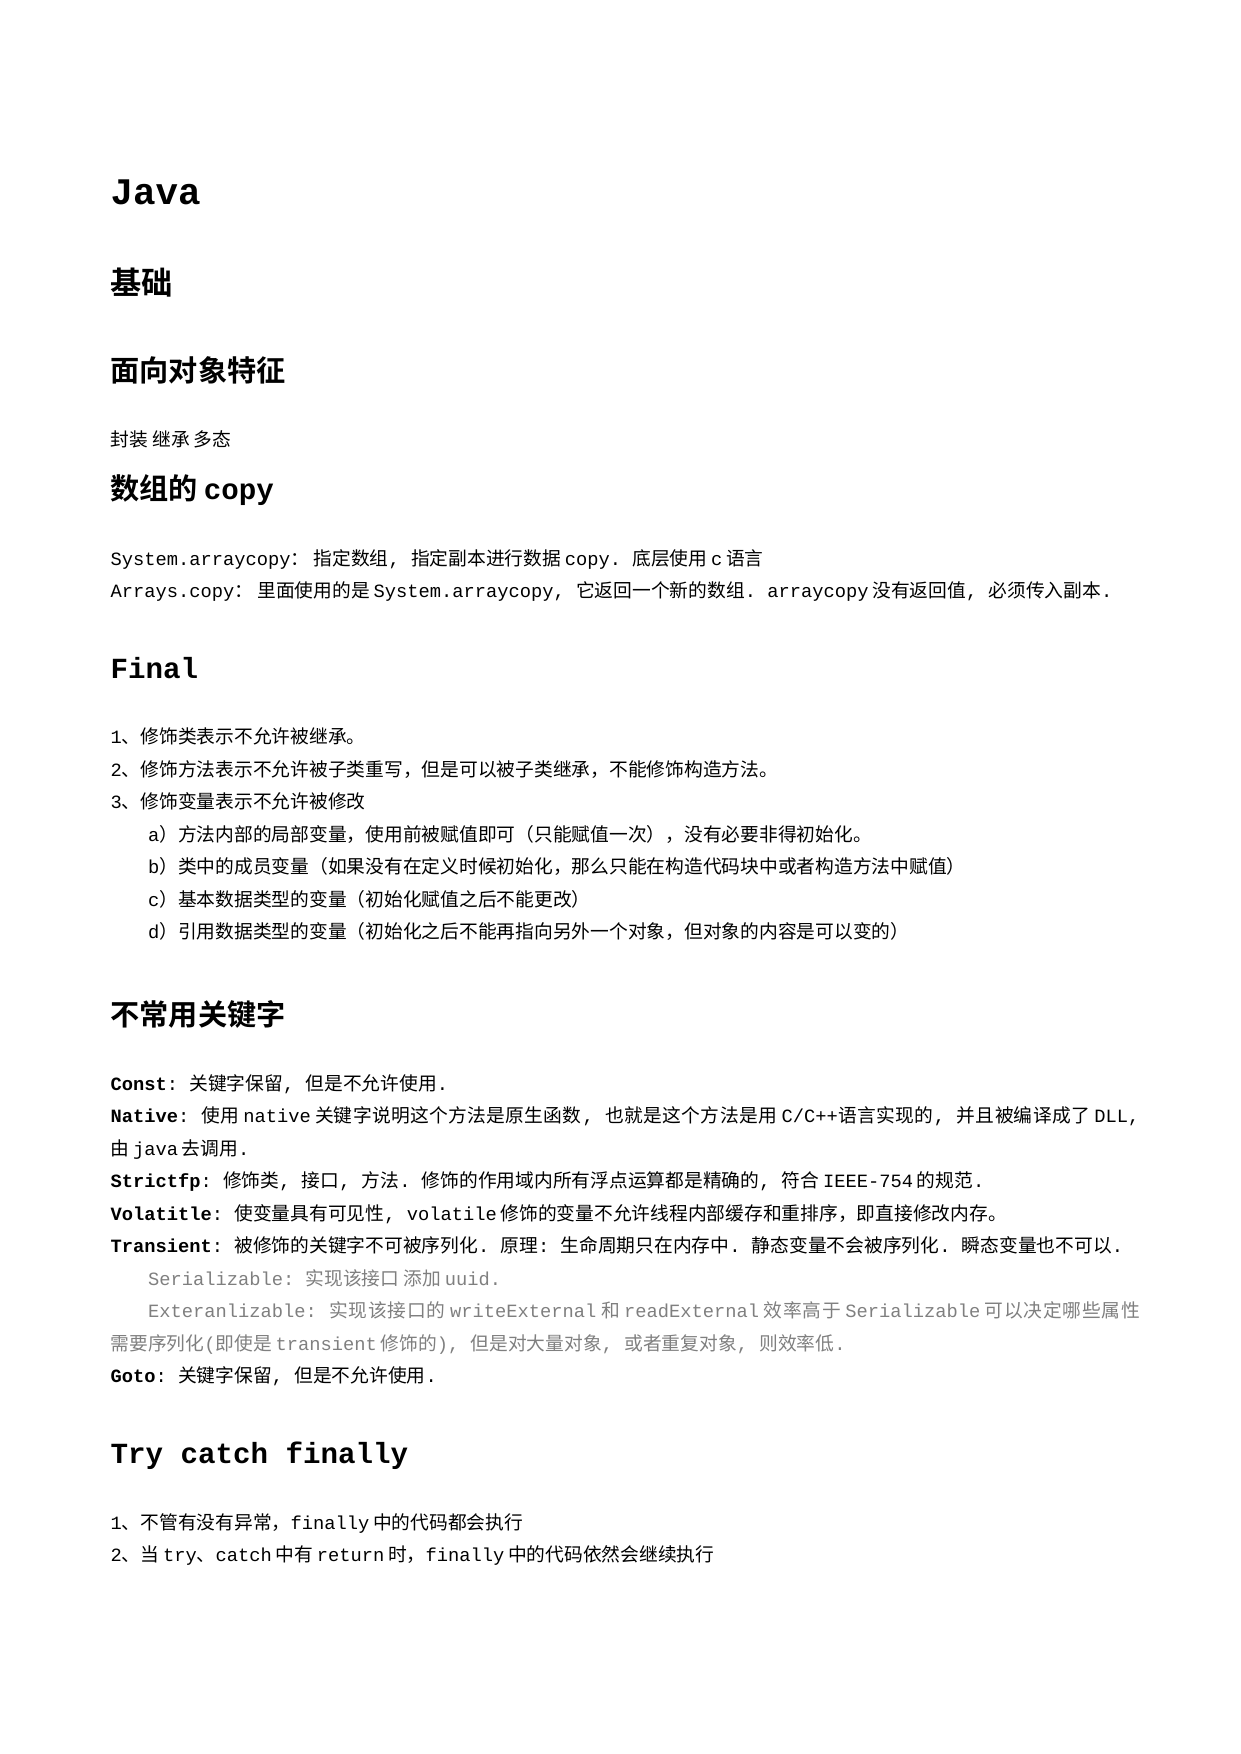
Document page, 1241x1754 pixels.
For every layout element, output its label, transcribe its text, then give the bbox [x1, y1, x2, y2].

text b）类中的成员变量（如果没有在定义时候初始化，那么只能在构造代码块中或者构造方法中赋值） [110, 850, 1139, 882]
text Serializable: 实现该接口 添加uuid. [110, 1261, 1139, 1293]
text Strictfp: 修饰类, 接口, 方法. 修饰的作用域内所有浮点运算都是精确的, 符合IEEE-754的规范. [110, 1163, 1139, 1196]
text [110, 1505, 1139, 1570]
text 封装 继承 多态 [110, 422, 1139, 454]
text Goto: 关键字保留, 但是不允许使用. [110, 1358, 1139, 1391]
text Exteranlizable: 实现该接口的writeExternal和readExternal效率高于Serializable可以决定哪些属性需要序列化(即使是transient修饰的), 但是对大量对象, 或者重复对象, 则效率低. [110, 1293, 1139, 1358]
text a）方法内部的局部变量，使用前被赋值即可（只能赋值一次），没有必要非得初始化。 [110, 817, 1139, 850]
subtitle 不常用关键字 [110, 980, 1139, 1045]
subtitle Try catch finally [110, 1423, 1139, 1488]
text d）引用数据类型的变量（初始化之后不能再指向另外一个对象，但对象的内容是可以变的） [110, 915, 1139, 947]
text Native: 使用native关键字说明这个方法是原生函数, 也就是这个方法是用C/C++语言实现的, 并且被编译成了DLL, 由java去调用. [110, 1098, 1139, 1163]
subtitle 数组的copy [110, 454, 1139, 519]
subtitle 基础 [110, 248, 1139, 313]
subtitle 面向对象特征 [110, 336, 1139, 401]
text Const: 关键字保留, 但是不允许使用. [110, 1066, 1139, 1098]
text 1、修饰类表示不允许被继承。 [110, 720, 1139, 752]
text Arrays.copy： 里面使用的是System.arraycopy, 它返回一个新的数组. arraycopy没有返回值, 必须传入副本. [110, 573, 1139, 606]
text 3、修饰变量表示不允许被修改 [110, 785, 1139, 817]
subtitle Final [110, 638, 1139, 703]
subtitle Java [110, 162, 1139, 227]
text Volatitle: 使变量具有可见性, volatile修饰的变量不允许线程内部缓存和重排序，即直接修改内存。 [110, 1196, 1139, 1228]
text Transient: 被修饰的关键字不可被序列化. 原理: 生命周期只在内存中. 静态变量不会被序列化. 瞬态变量也不可以. [110, 1228, 1139, 1261]
text System.arraycopy： 指定数组, 指定副本进行数据copy. 底层使用c语言 [110, 541, 1139, 573]
text c）基本数据类型的变量（初始化赋值之后不能更改） [110, 882, 1139, 915]
text 2、修饰方法表示不允许被子类重写，但是可以被子类继承，不能修饰构造方法。 [110, 752, 1139, 785]
